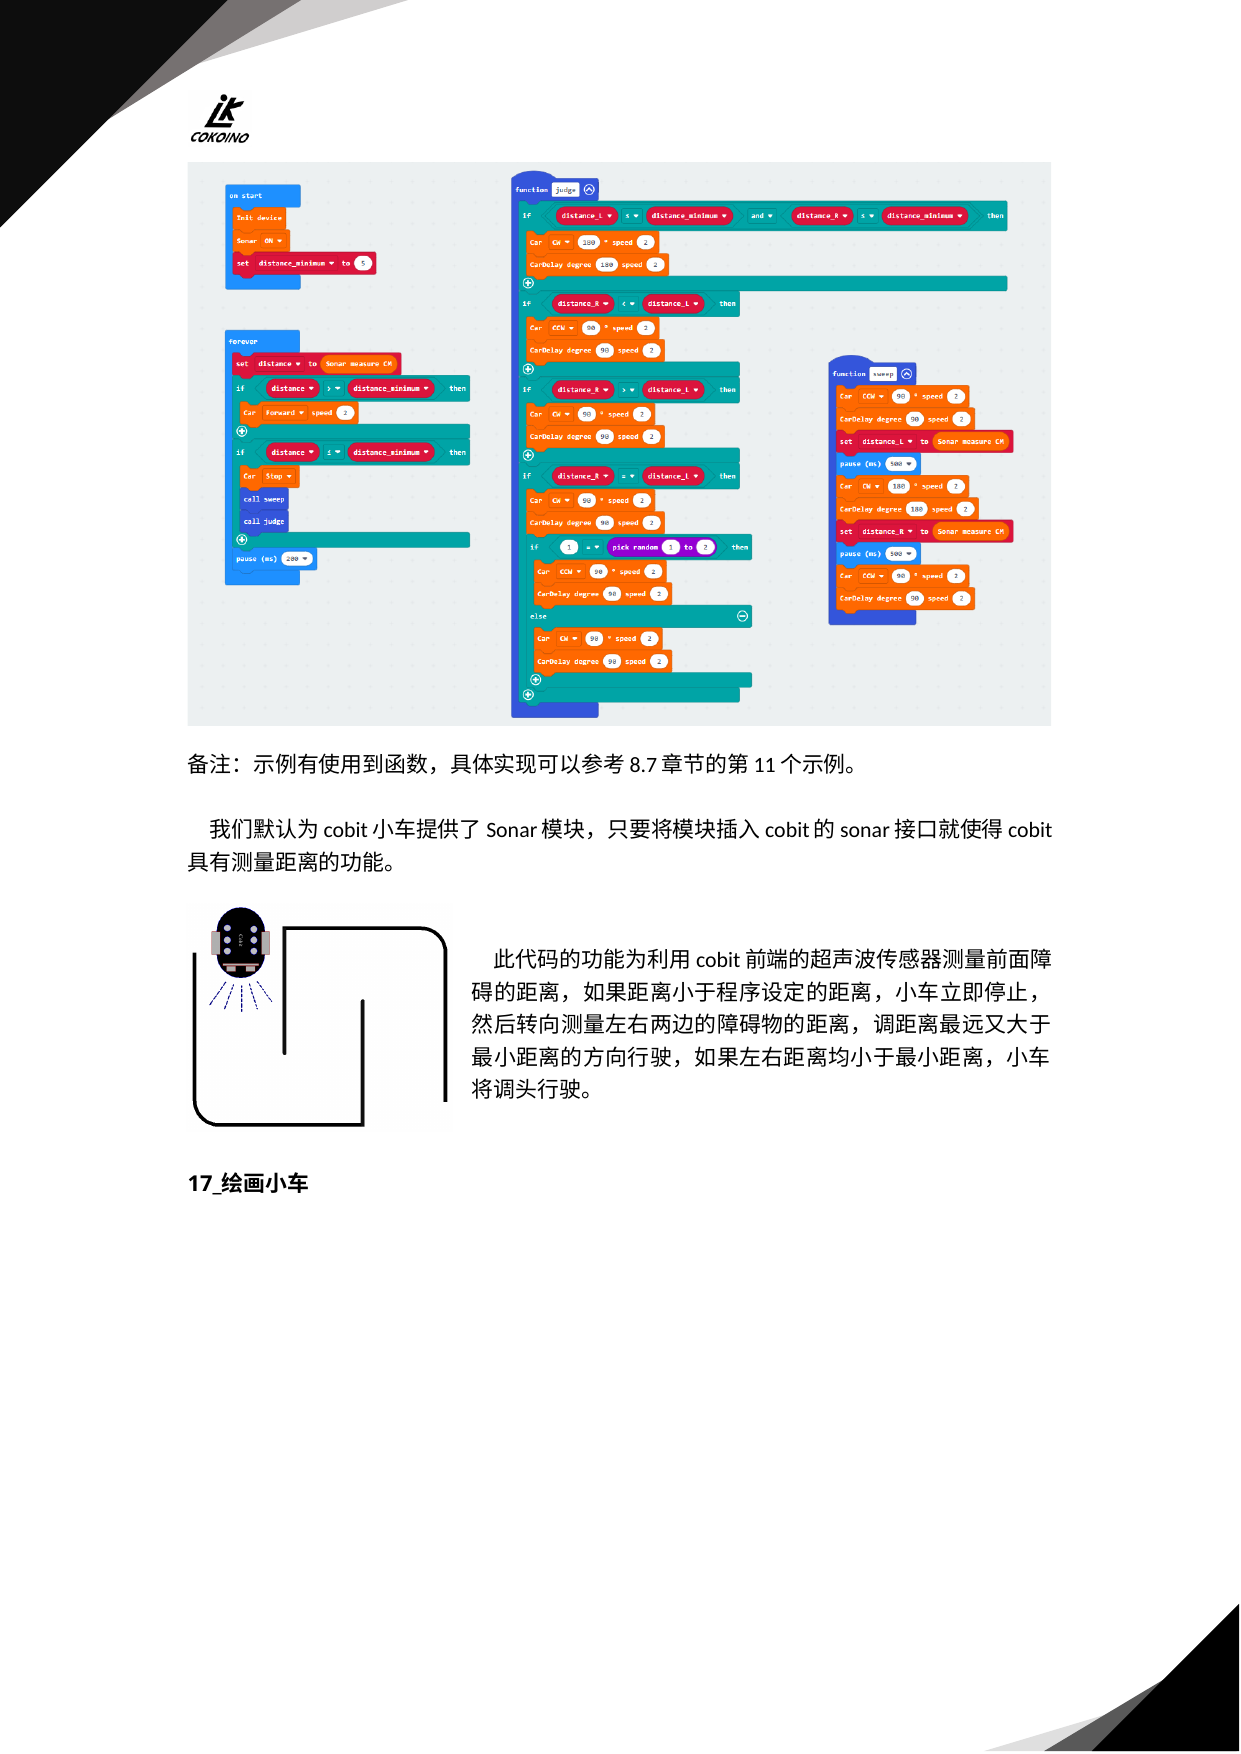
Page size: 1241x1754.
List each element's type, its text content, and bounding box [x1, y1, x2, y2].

picture [187, 162, 1052, 726]
text 此代码的功能为利用cobit前端的超声波传感器测量前面障碍的距离，如果距离小于程序设定的距离，小车立即停止，然后转向测量左右两边的障碍物的距离，调距离最远又大于最小距离的方向行驶，如果左右距离均小于最小距离，小车将调头行驶。 [453, 942, 1053, 1104]
picture [187, 90, 252, 147]
text 我们默认为cobit小车提供了Sonar模块，只要将模块插入cobit的sonar接口就使得cobit具有测量距离的功能。 [187, 812, 1053, 877]
picture [185, 903, 453, 1132]
subtitle 17_绘画小车 [187, 1166, 1053, 1199]
text 备注：示例有使用到函数，具体实现可以参考8.7章节的第11个示例。 [187, 747, 1053, 779]
